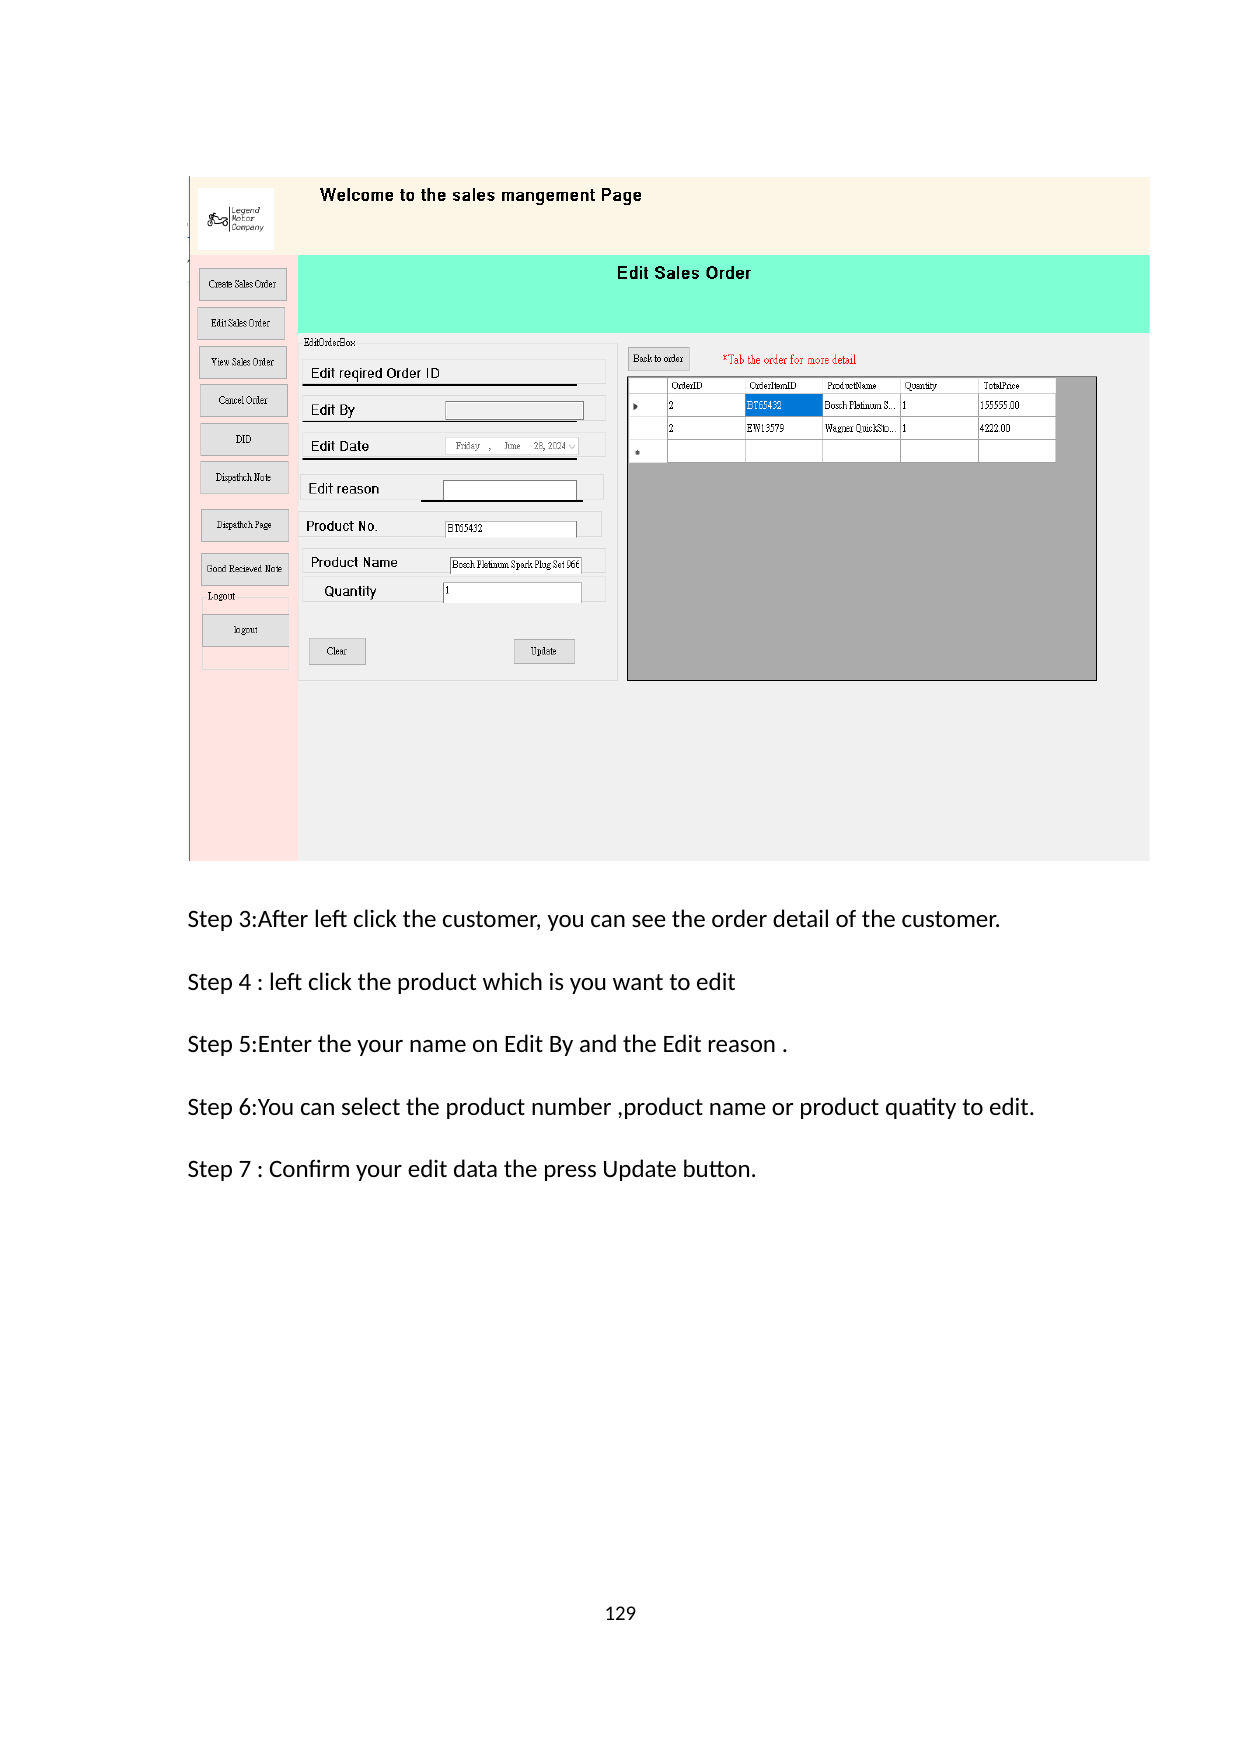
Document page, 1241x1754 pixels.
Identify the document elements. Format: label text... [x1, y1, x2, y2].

picture [187, 176, 1150, 861]
text Step 5:Enter the your name on Edit By and the Edit reason . [187, 1025, 1053, 1062]
text Step 7 : Confirm your edit data the press Update button. [187, 1150, 1053, 1187]
text Step 3:After left click the customer, you can see the order detail of the customer. [187, 900, 1053, 937]
text Step 6:You can select the product number ,product name or product quatity to edit. [187, 1087, 1053, 1125]
text Step 4 : left click the product which is you want to edit [187, 962, 1053, 1000]
